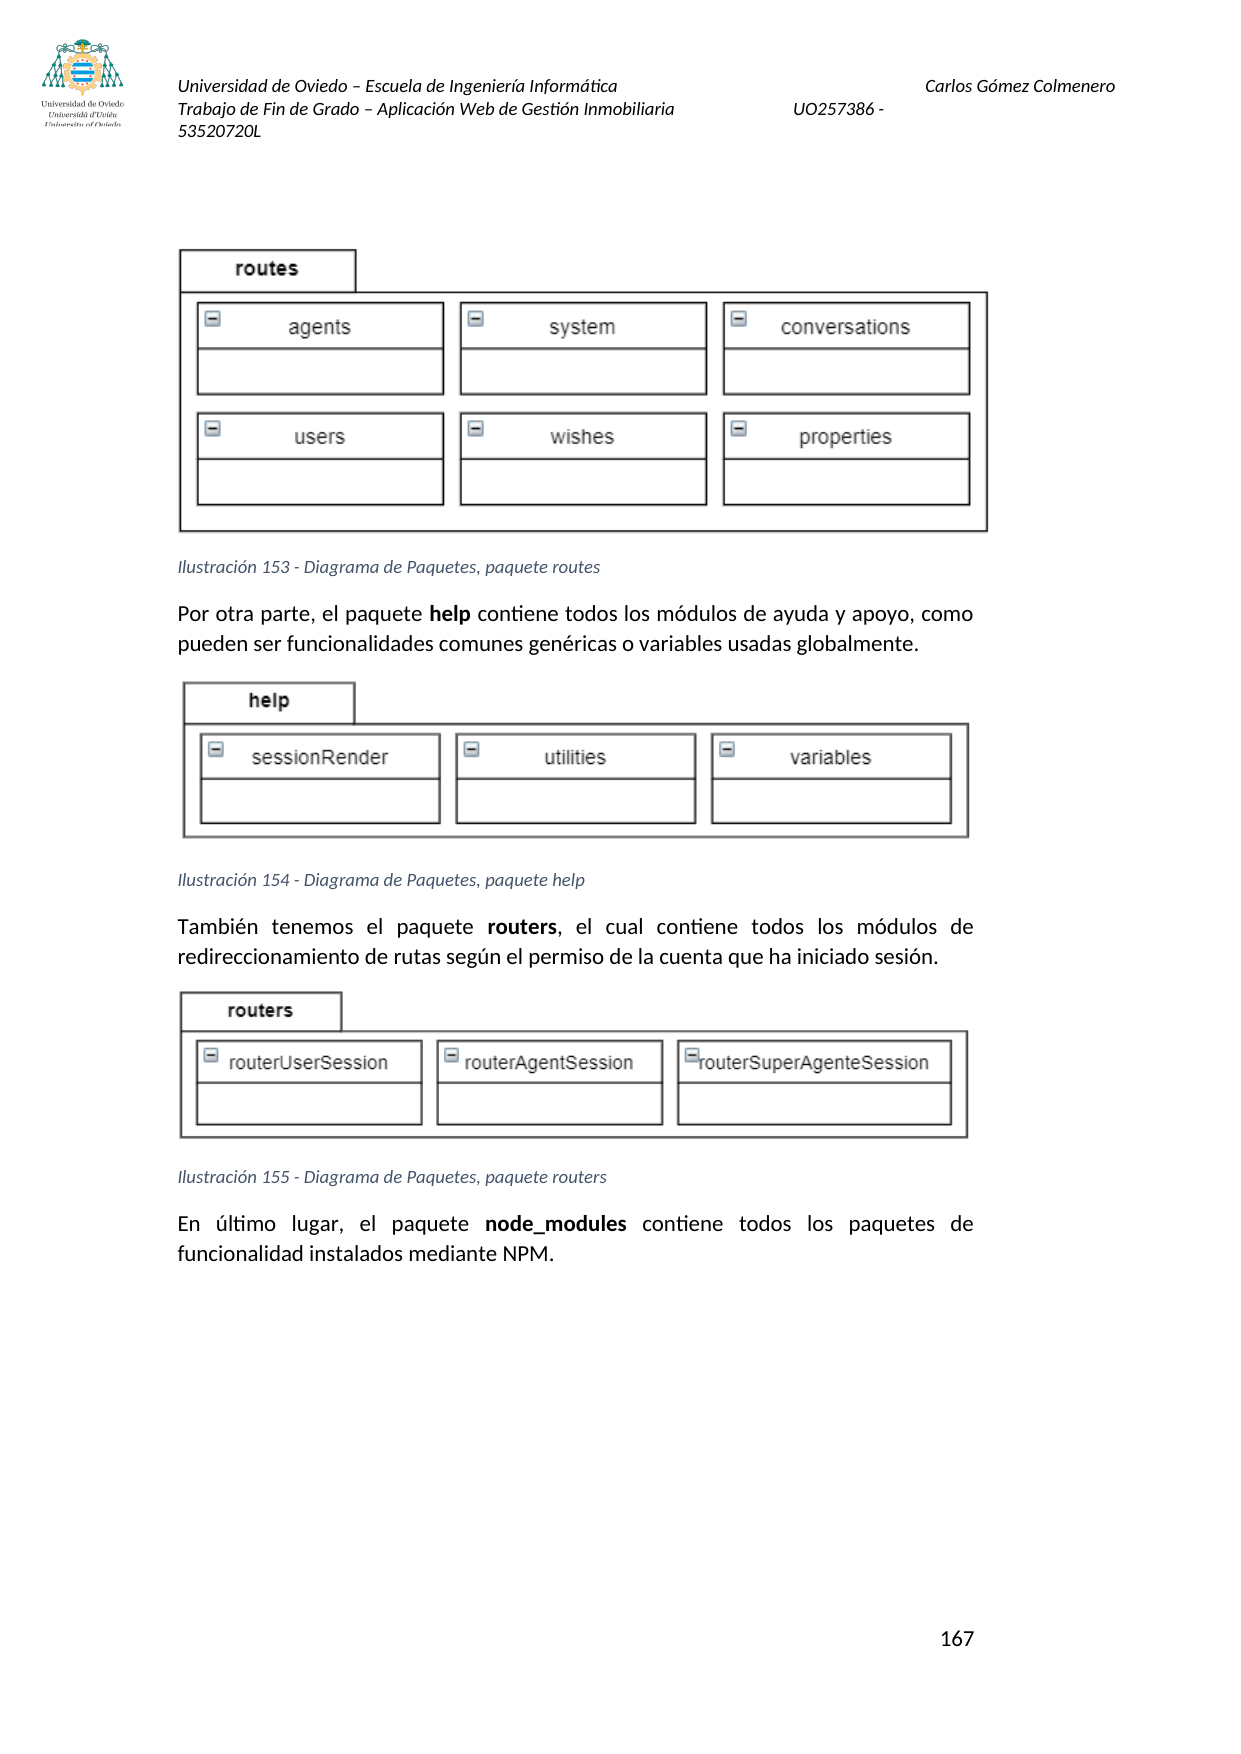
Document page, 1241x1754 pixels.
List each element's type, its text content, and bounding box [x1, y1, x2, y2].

text Ilustración 154 - Diagrama de Paquetes, paquete help [177, 868, 974, 891]
text Ilustración 153 - Diagrama de Paquetes, paquete routes [177, 556, 974, 578]
picture [177, 676, 975, 850]
text Por otra parte, el paquete help contiene todos los módulos de ayuda y apoyo, como pueden ser funcionalidades comunes genéricas o variables usadas globalmente. [177, 599, 974, 658]
text Ilustración 155 - Diagrama de Paquetes, paquete routers [177, 1166, 974, 1188]
picture [177, 245, 994, 537]
text En último lugar, el paquete node_modules contiene todos los paquetes de funcionalidad instalados mediante NPM. [177, 1209, 974, 1267]
text También tenemos el paquete routers, el cual contiene todos los módulos de redireccionamiento de rutas según el permiso de la cuenta que ha iniciado sesión. [177, 912, 974, 970]
picture [36, 38, 124, 126]
picture [177, 989, 975, 1147]
